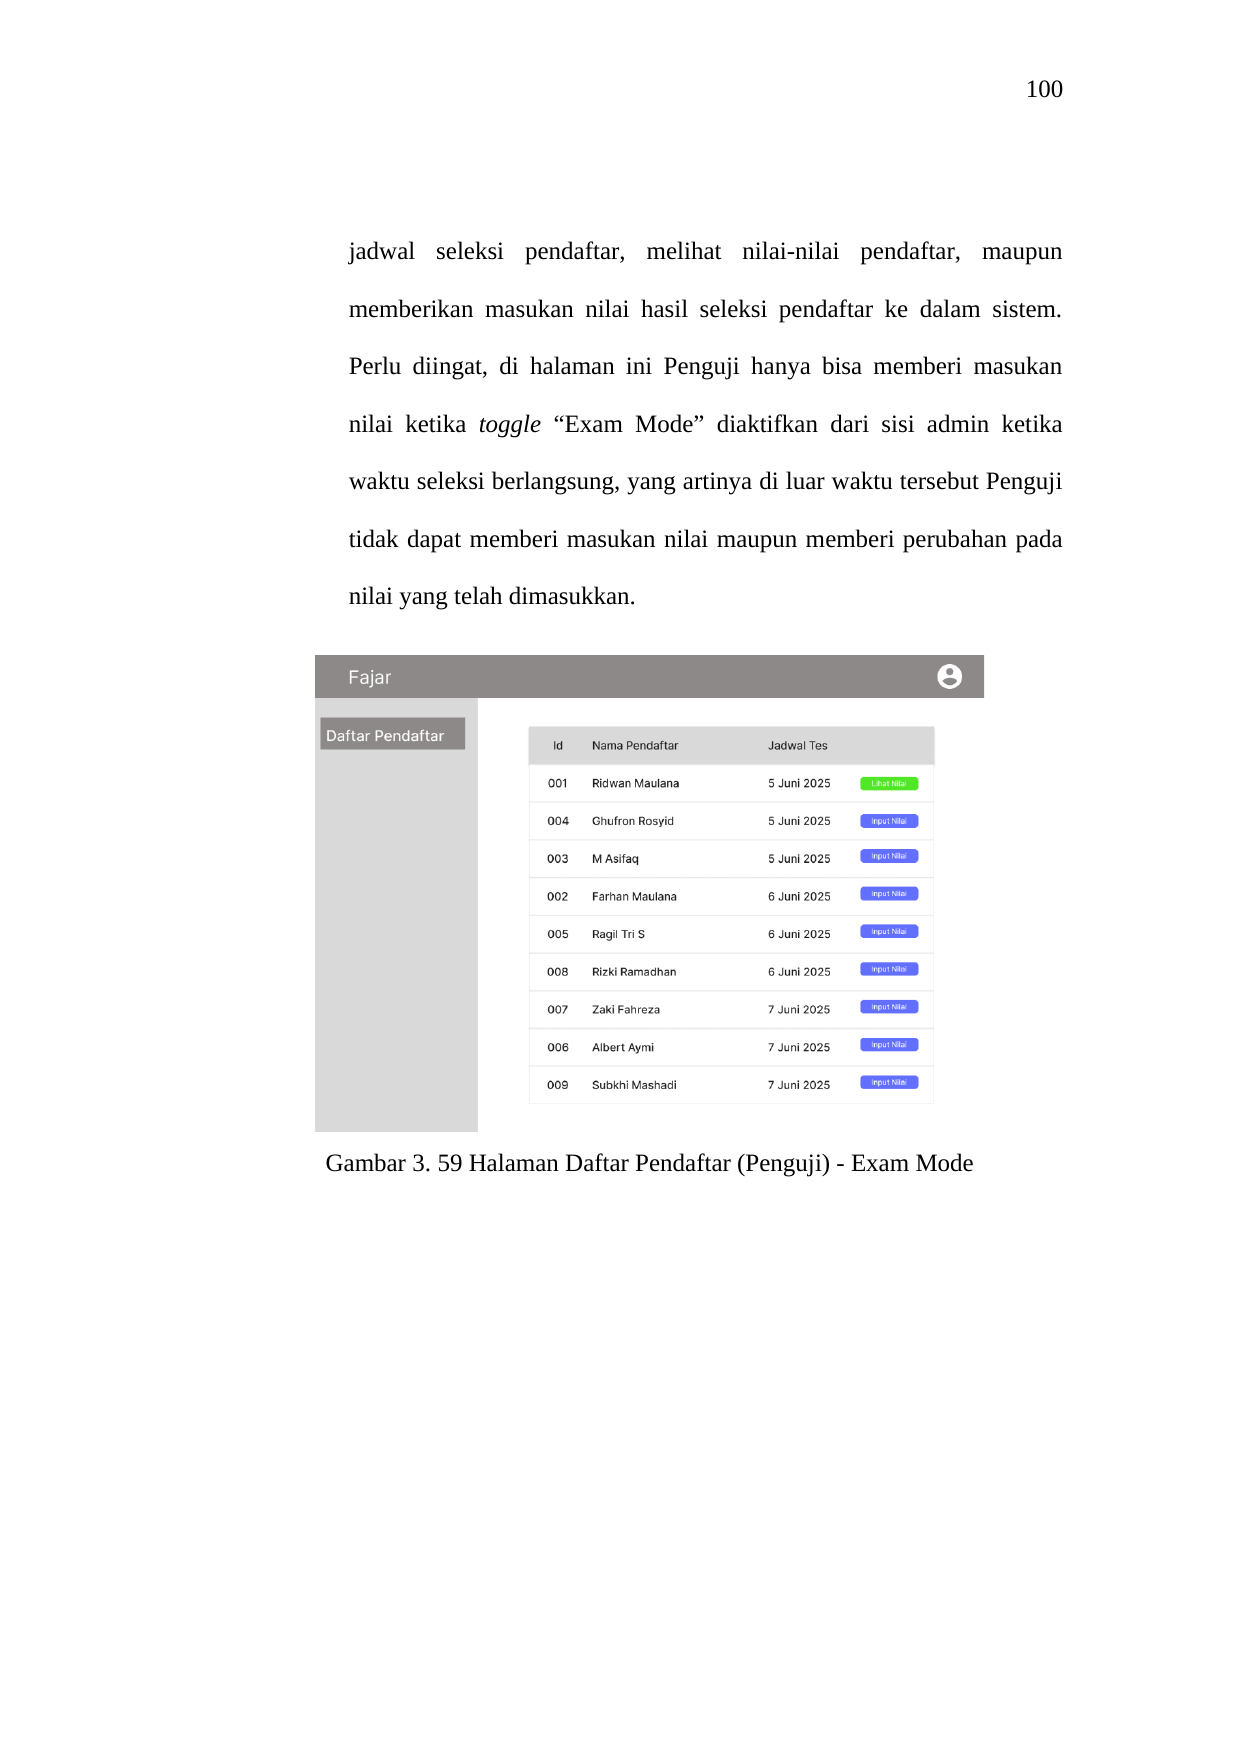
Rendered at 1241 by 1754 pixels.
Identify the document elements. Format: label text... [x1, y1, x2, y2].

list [348, 236, 1063, 610]
text Gambar 3. 59 Halaman Daftar Pendaftar (Penguji) - Exam Mode [236, 1148, 1063, 1177]
picture [315, 655, 985, 1132]
